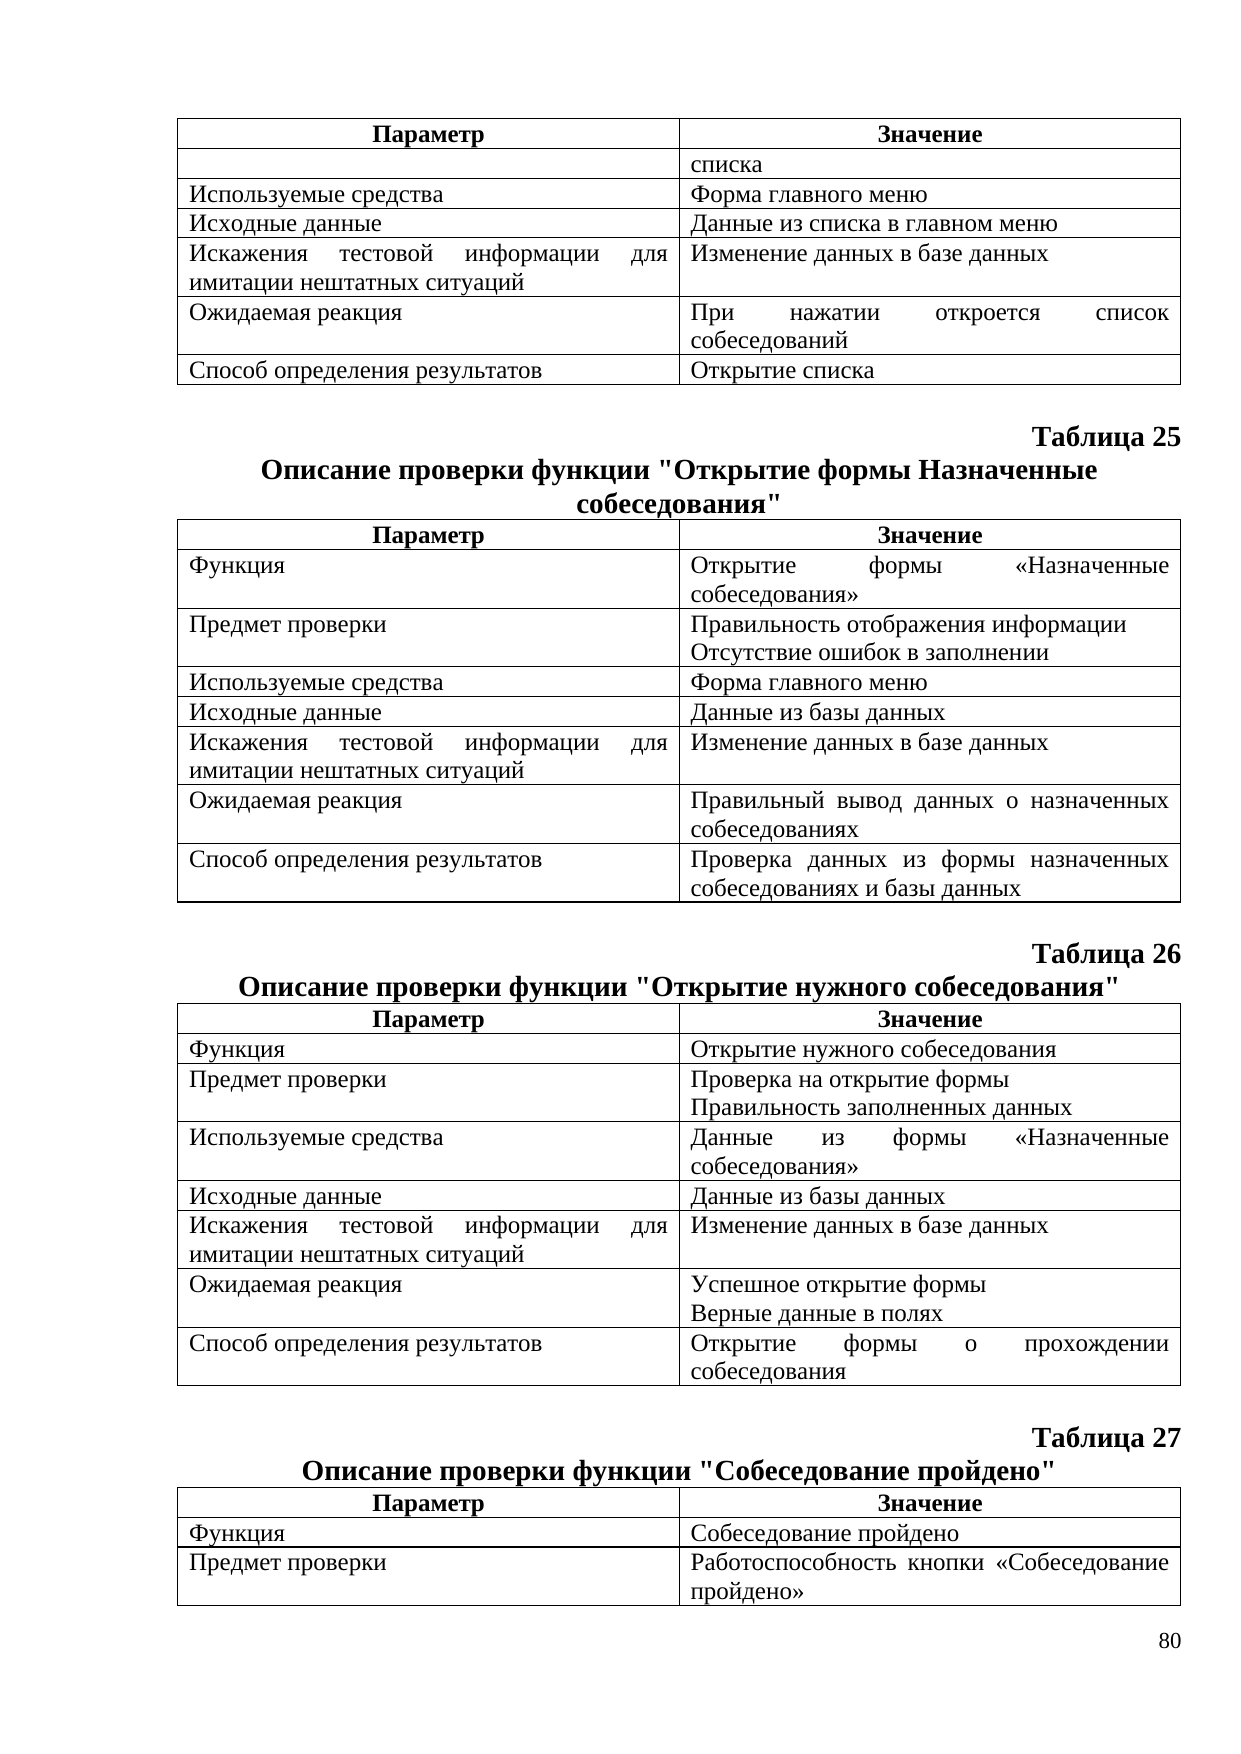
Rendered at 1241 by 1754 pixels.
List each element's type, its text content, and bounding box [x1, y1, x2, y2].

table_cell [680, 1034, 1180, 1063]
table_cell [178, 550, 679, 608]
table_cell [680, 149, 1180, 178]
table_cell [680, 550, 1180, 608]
text Таблица 26 [177, 936, 1181, 969]
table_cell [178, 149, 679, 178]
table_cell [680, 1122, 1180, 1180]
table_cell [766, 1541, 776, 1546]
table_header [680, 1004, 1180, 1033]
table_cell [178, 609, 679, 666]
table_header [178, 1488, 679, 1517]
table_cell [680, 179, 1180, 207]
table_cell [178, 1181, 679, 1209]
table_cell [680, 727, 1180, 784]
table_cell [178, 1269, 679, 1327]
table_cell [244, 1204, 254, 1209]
text Таблица 25 [177, 419, 1181, 452]
text Описание проверки функции "Открытие нужного собеседования" [177, 969, 1181, 1003]
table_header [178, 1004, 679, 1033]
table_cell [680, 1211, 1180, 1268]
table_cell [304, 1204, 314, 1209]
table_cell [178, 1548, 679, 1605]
text Таблица 27 [177, 1420, 1181, 1453]
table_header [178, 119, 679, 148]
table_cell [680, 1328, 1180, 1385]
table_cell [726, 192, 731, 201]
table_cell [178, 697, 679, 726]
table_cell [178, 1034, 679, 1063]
text Описание проверки функции "Собеседование пройдено" [177, 1453, 1181, 1487]
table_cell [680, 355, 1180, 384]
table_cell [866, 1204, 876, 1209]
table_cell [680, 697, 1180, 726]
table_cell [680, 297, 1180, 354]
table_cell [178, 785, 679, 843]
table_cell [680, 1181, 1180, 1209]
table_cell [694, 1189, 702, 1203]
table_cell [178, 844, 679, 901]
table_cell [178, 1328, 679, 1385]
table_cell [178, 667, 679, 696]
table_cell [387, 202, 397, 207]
text Описание проверки функции "Открытие формы Назначенные собеседования" [177, 452, 1181, 519]
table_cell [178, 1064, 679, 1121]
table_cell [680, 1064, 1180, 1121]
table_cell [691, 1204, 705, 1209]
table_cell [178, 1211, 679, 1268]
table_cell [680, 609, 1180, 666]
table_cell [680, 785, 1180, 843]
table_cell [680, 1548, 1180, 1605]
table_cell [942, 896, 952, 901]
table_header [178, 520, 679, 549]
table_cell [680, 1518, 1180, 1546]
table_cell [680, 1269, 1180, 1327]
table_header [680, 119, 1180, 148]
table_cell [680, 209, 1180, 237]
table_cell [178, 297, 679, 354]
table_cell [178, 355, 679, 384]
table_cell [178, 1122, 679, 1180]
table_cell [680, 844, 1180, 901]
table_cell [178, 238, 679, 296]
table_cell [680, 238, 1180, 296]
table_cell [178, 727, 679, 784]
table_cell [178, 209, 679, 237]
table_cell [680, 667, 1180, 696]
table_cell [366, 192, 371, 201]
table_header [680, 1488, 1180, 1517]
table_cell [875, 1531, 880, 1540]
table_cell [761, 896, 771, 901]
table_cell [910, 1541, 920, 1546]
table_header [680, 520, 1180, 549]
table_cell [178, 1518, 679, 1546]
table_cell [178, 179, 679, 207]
